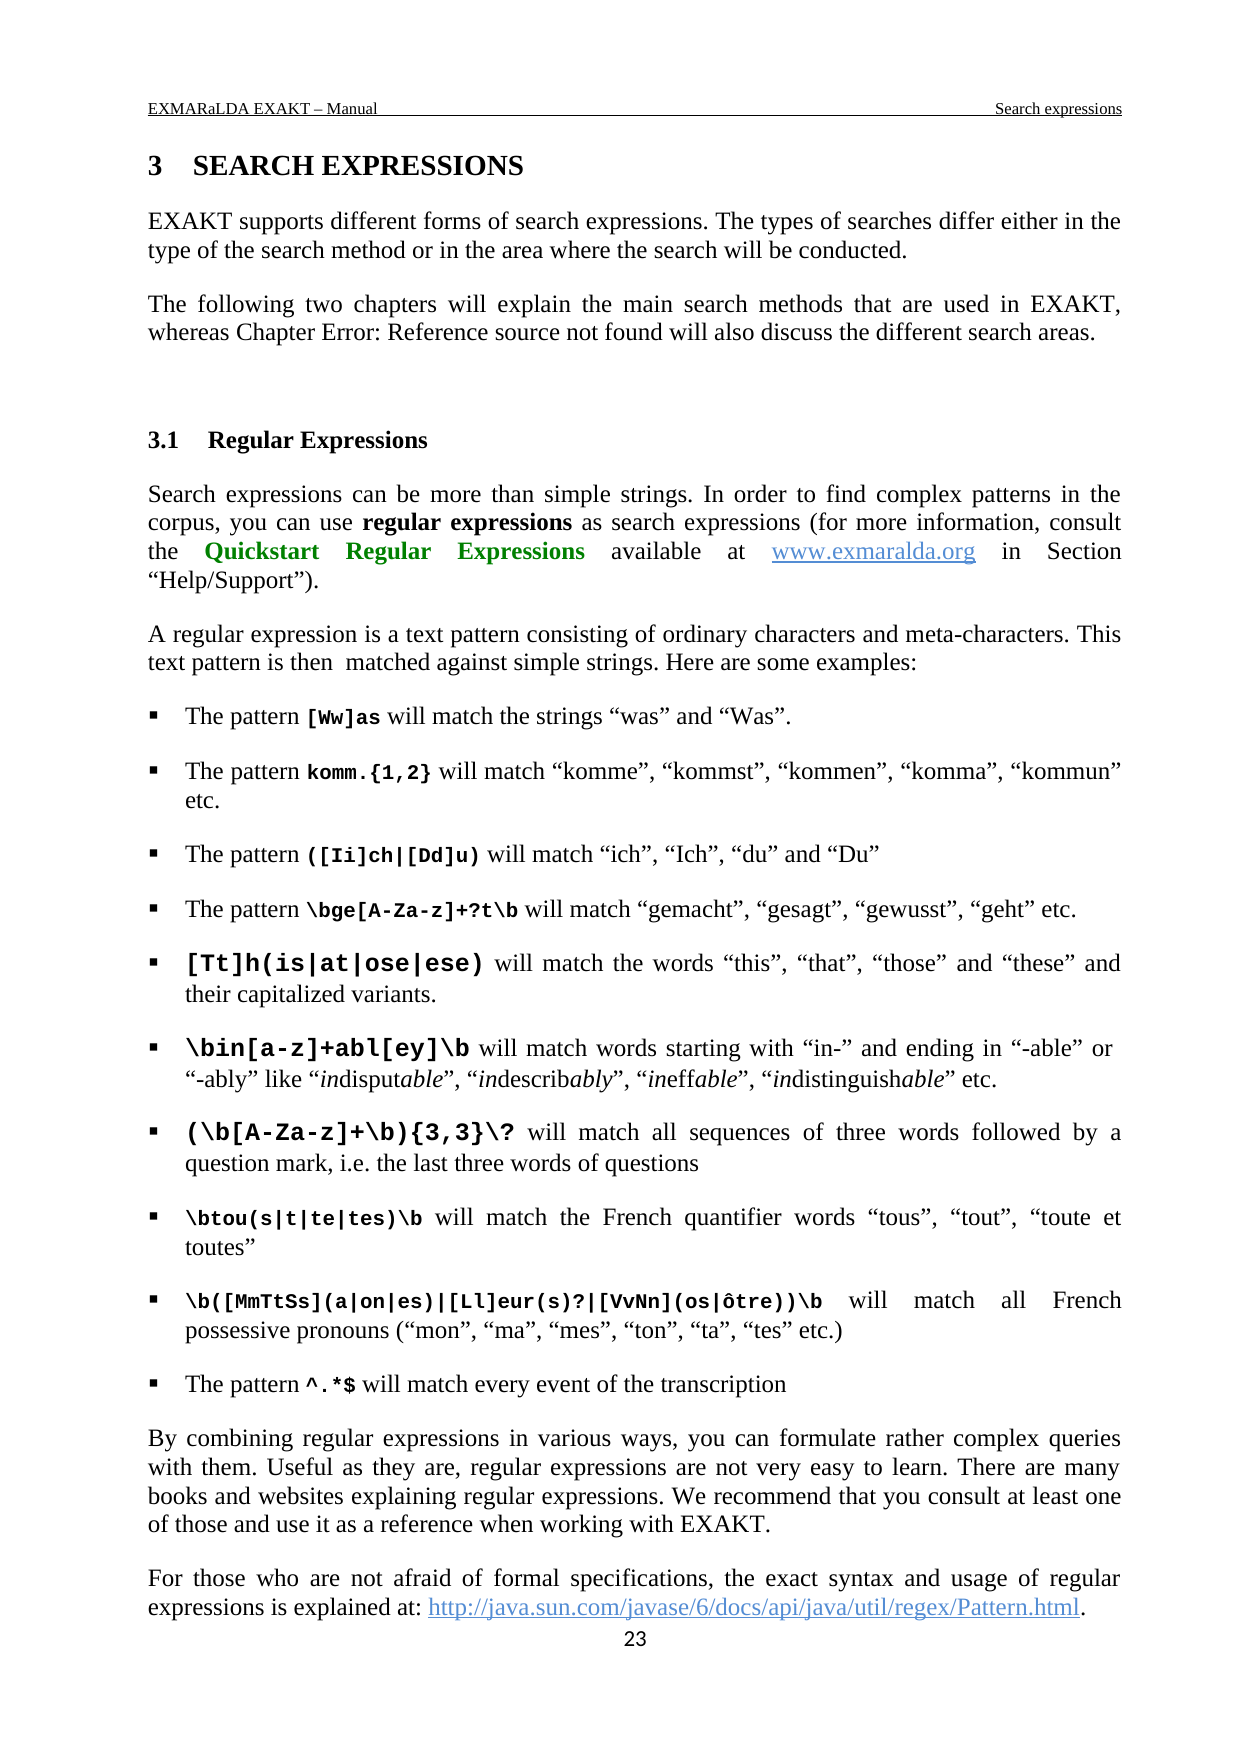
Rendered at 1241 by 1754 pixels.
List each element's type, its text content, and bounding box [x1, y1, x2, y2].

text (\b[A-Za-z]+\b){3,3}\? will match all sequences of three words followed by a question mark, i.e. the last three words of questions [148, 1117, 1122, 1177]
text The pattern [Ww]as will match the strings “was” and “Was”. [148, 701, 1122, 731]
subtitle Regular Expressions [148, 425, 1122, 454]
text [Tt]h(is|at|ose|ese) will match the words “this”, “that”, “those” and “these” and their capitalized variants. [148, 948, 1122, 1008]
text For those who are not afraid of formal specifications, the exact syntax and usage of regular expressions is explained at: http://java.sun.com/javase/6/docs/api/java/util/regex/Pattern.html. [148, 1563, 1122, 1621]
text The following two chapters will explain the main search methods that are used in EXAKT, whereas Chapter will also discuss the different search areas. [148, 289, 1122, 346]
text The pattern komm.{1,2} will match “komme”, “kommst”, “kommen”, “komma”, “kommun” etc. [148, 756, 1122, 814]
text \bin[a-z]+abl[ey]\b will match words starting with “in-” and ending in “-able” or “-ably” like “indisputable”, “indescribably”, “ineffable”, “indistinguishable” etc. [148, 1033, 1122, 1092]
text \btou(s|t|te|tes)\b will match the French quantifier words “tous”, “tout”, “toute et toutes” [148, 1202, 1122, 1260]
text \b([MmTtSs](a|on|es)|[Ll]eur(s)?|[VvNn](os|ôtre))\b will match all French possessive pronouns (“mon”, “ma”, “mes”, “ton”, “ta”, “tes” etc.) [148, 1285, 1122, 1344]
text EXAKT supports different forms of search expressions. The types of searches differ either in the type of the search method or in the area where the search will be conducted. [148, 206, 1122, 264]
text The pattern \bge[A-Za-z]+?t\b will match “gemacht”, “gesagt”, “gewusst”, “geht” etc. [148, 894, 1122, 923]
text Search expressions can be more than simple strings. In order to find complex patterns in the corpus, you can use regular expressions as search expressions (for more information, consult the Quickstart Regular Expressions available at www.exmaralda.org in Section “Help/Support”). [148, 479, 1122, 594]
subtitle SEARCH EXPRESSIONS [148, 148, 1122, 181]
text The pattern ([Ii]ch|[Dd]u) will match “ich”, “Ich”, “du” and “Du” [148, 839, 1122, 869]
text By combining regular expressions in various ways, you can formulate rather complex queries with them. Useful as they are, regular expressions are not very easy to learn. There are many books and websites explaining regular expressions. We recommend that you consult at least one of those and use it as a reference when working with EXAKT. [148, 1423, 1122, 1538]
text The pattern ^.*$ will match every event of the transcription [148, 1369, 1122, 1398]
text A regular expression is a text pattern consisting of ordinary characters and meta-characters. This text pattern is then matched against simple strings. Here are some examples: [148, 619, 1122, 676]
